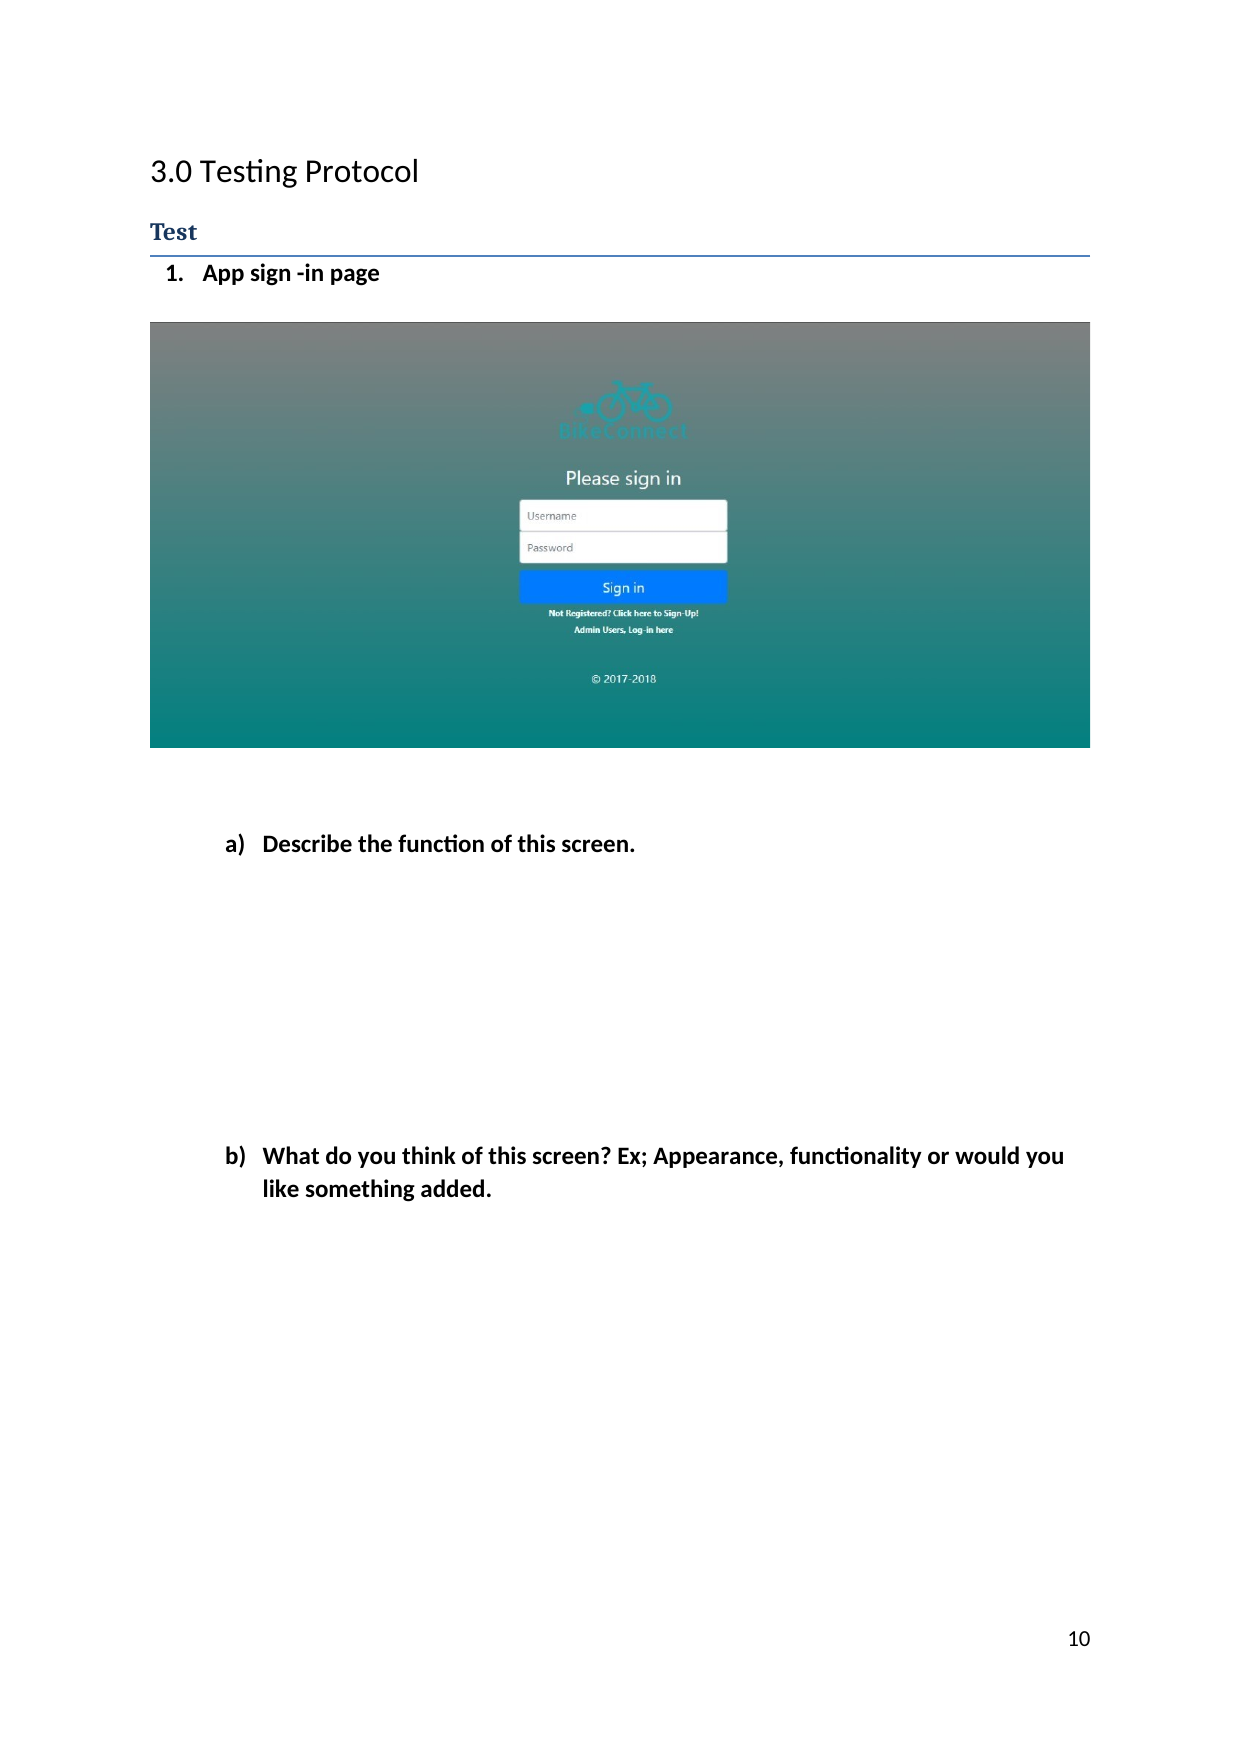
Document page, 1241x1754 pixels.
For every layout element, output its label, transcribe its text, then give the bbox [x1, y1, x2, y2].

picture [150, 322, 1091, 748]
text 3.0 Testing Protocol [150, 150, 1090, 191]
list What do you think of this screen? Ex; Appearance, functionality or would you like something added. [225, 1140, 1090, 1204]
list App sign -in page [165, 257, 1090, 287]
text Test [150, 218, 1090, 255]
list Describe the function of this screen. [225, 828, 1090, 859]
